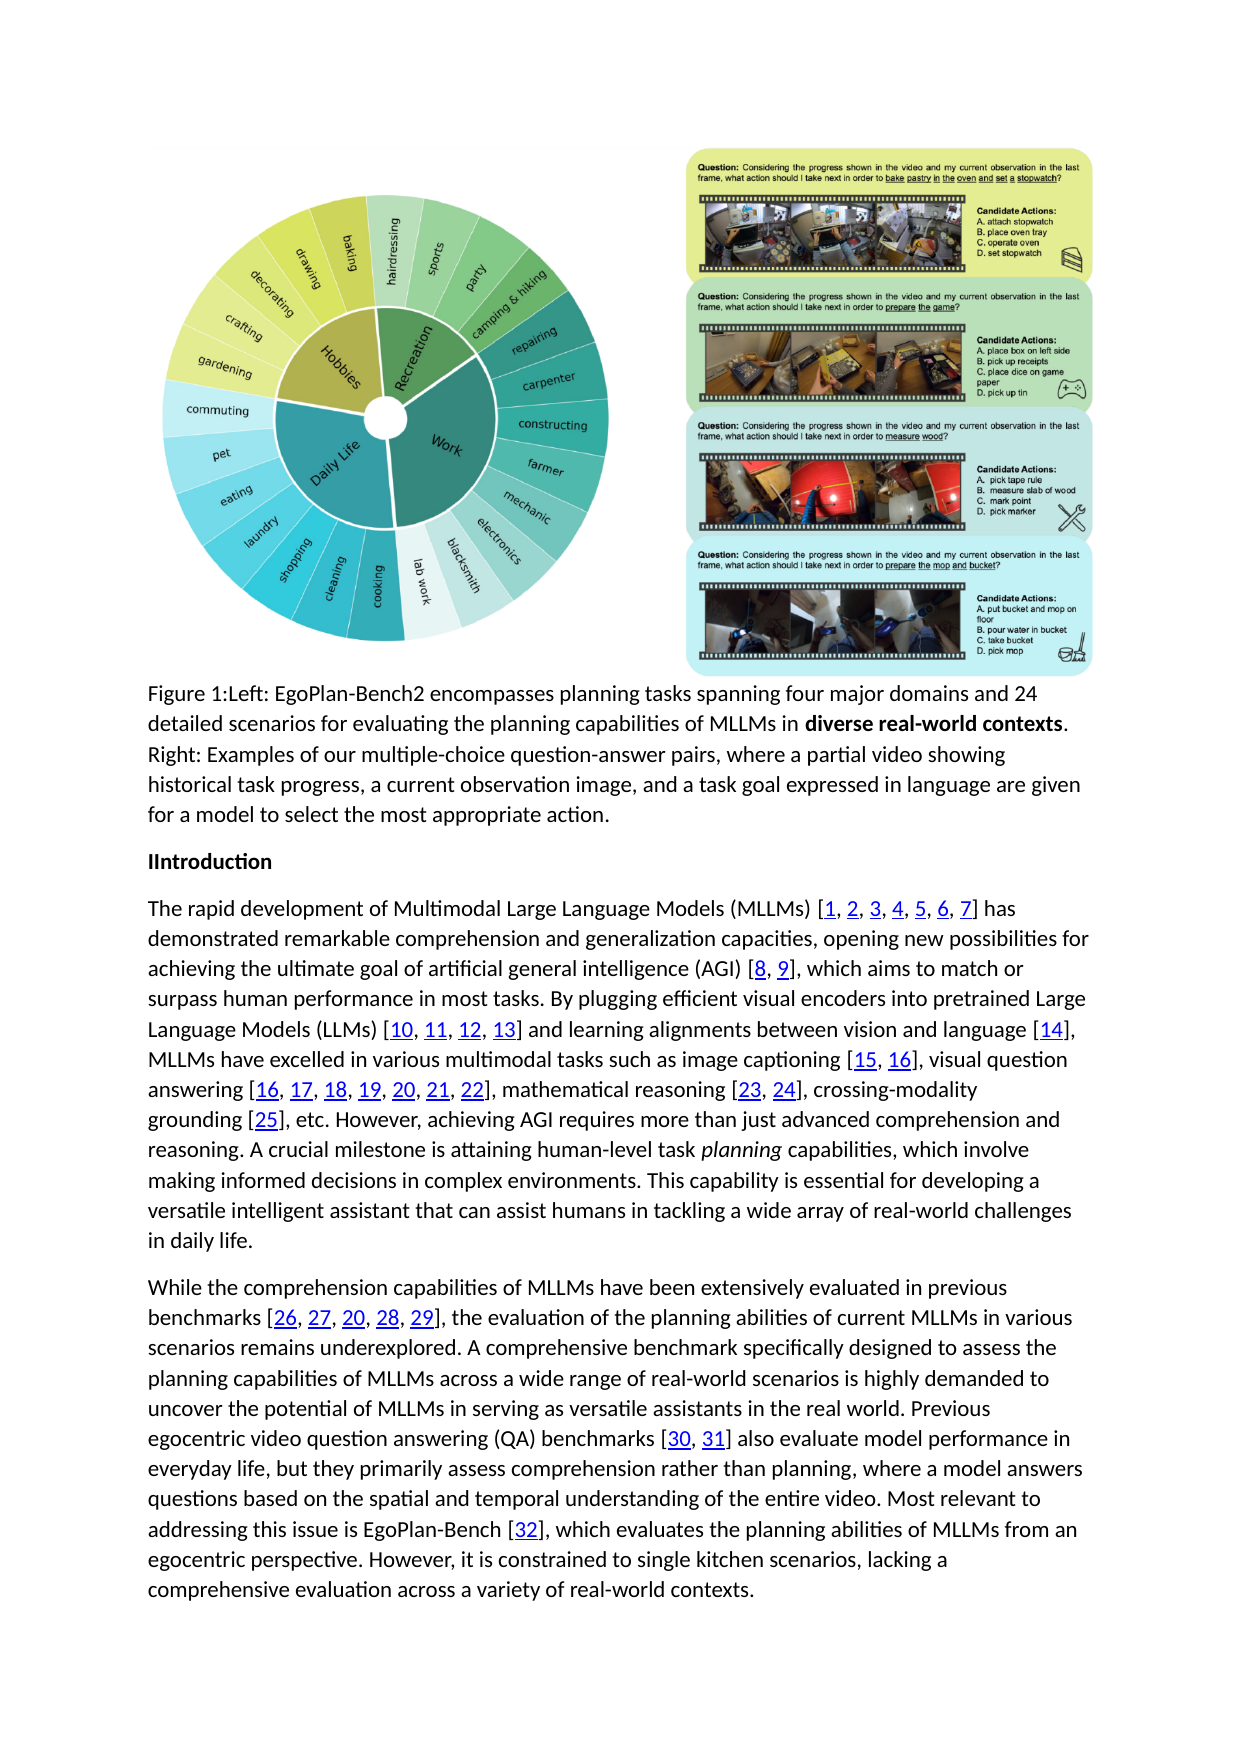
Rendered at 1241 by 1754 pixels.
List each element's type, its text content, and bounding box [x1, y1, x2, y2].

text The rapid development of Multimodal Large Language Models (MLLMs) [1, 2, 3, 4, 5, 6, 7] has demonstrated remarkable comprehension and generalization capacities, opening new possibilities for achieving the ultimate goal of artificial general intelligence (AGI) [8, 9], which aims to match or surpass human performance in most tasks. By plugging efficient visual encoders into pretrained Large Language Models (LLMs) [10, 11, 12, 13] and learning alignments between vision and language [14], MLLMs have excelled in various multimodal tasks such as image captioning [15, 16], visual question answering [16, 17, 18, 19, 20, 21, 22], mathematical reasoning [23, 24], crossing-modality grounding [25], etc. However, achieving AGI requires more than just advanced comprehension and reasoning. A crucial milestone is attaining human-level task planning capabilities, which involve making informed decisions in complex environments. This capability is essential for developing a versatile intelligent assistant that can assist humans in tackling a wide array of real-world challenges in daily life. [148, 894, 1093, 1254]
text Figure 1:Left: EgoPlan-Bench2 encompasses planning tasks spanning four major domains and 24 detailed scenarios for evaluating the planning capabilities of MLLMs in diverse real-world contexts. Right: Examples of our multiple-choice question-answer pairs, where a partial video showing historical task progress, a current observation image, and a task goal expressed in language are given for a model to select the most appropriate action. [148, 677, 1093, 828]
text While the comprehension capabilities of MLLMs have been extensively evaluated in previous benchmarks [26, 27, 20, 28, 29], the evaluation of the planning abilities of current MLLMs in various scenarios remains underexplored. A comprehensive benchmark specifically designed to assess the planning capabilities of MLLMs across a wide range of real-world scenarios is highly demanded to uncover the potential of MLLMs in serving as versatile assistants in the real world. Previous egocentric video question answering (QA) benchmarks [30, 31] also evaluate model performance in everyday life, but they primarily assess comprehension rather than planning, where a model answers questions based on the spatial and temporal understanding of the entire video. Most relevant to addressing this issue is EgoPlan-Bench [32], which evaluates the planning abilities of MLLMs from an egocentric perspective. However, it is constrained to single kitchen scenarios, lacking a comprehensive evaluation across a variety of real-world contexts. [148, 1273, 1093, 1603]
picture [147, 147, 1093, 677]
text IIntroduction [148, 847, 1093, 875]
